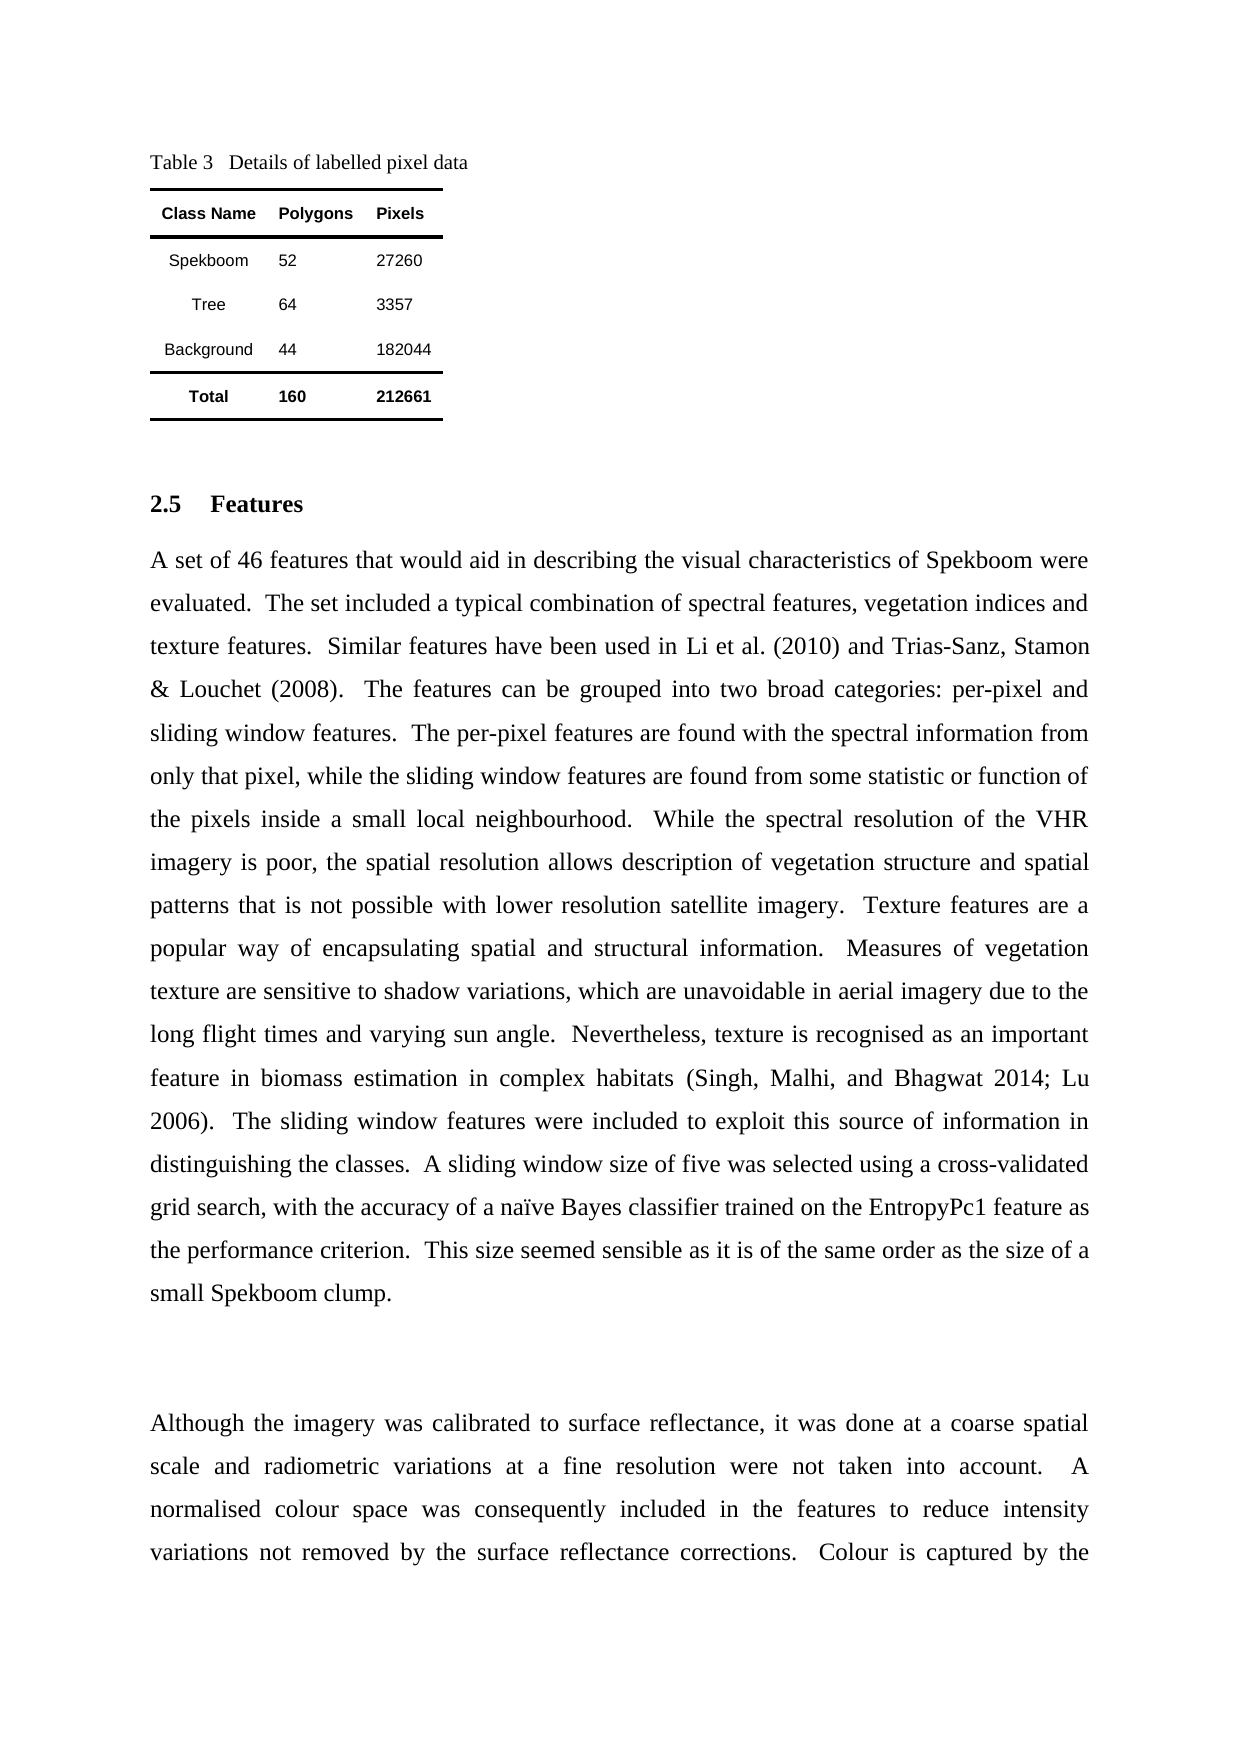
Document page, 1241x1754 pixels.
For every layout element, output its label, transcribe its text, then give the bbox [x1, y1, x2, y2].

table_header Polygons [267, 191, 365, 235]
text A set of 46 features that would aid in describing the visual characteristics of Spekboom were evaluated. The set included a typical combination of spectral features, vegetation indices and texture features. Similar features have been used in Li et al. (2010) and Trias-Sanz, Stamon & Louchet (2008). The features can be grouped into two broad categories: per-pixel and sliding window features. The per-pixel features are found with the spectral information from only that pixel, while the sliding window features are found from some statistic or function of the pixels inside a small local neighbourhood. While the spectral resolution of the VHR imagery is poor, the spatial resolution allows description of vegetation structure and spatial patterns that is not possible with lower resolution satellite imagery. Texture features are a popular way of encapsulating spatial and structural information. Measures of vegetation texture are sensitive to shadow variations, which are unavoidable in aerial imagery due to the long flight times and varying sun angle. Nevertheless, texture is recognised as an important feature in biomass estimation in complex habitats (Singh, Malhi, and Bhagwat 2014; Lu 2006). The sliding window features were included to exploit this source of information in distinguishing the classes. A sliding window size of five was selected using a cross-validated grid search, with the accuracy of a naïve Bayes classifier trained on the EntropyPc1 feature as the performance criterion. This size seemed sensible as it is of the same order as the size of a small Spekboom clump. [150, 545, 1090, 1307]
subtitle Features [150, 489, 1090, 518]
table_cell 182044 [365, 327, 443, 371]
table_cell 27260 [365, 239, 443, 283]
table_cell 3357 [365, 283, 443, 327]
table_cell Tree [150, 283, 267, 327]
text Table 3 Details of labelled pixel data [150, 150, 1090, 174]
table_cell Spekboom [150, 239, 267, 283]
table_cell Background [150, 327, 267, 371]
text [150, 1408, 1090, 1566]
table_header Class Name [150, 191, 267, 235]
table_cell 160 [267, 374, 365, 418]
table_cell Total [150, 374, 267, 418]
table_cell 212661 [365, 374, 443, 418]
table_header Pixels [365, 191, 443, 235]
table_cell 44 [267, 327, 365, 371]
table_cell 52 [267, 239, 365, 283]
table_cell 64 [267, 283, 365, 327]
